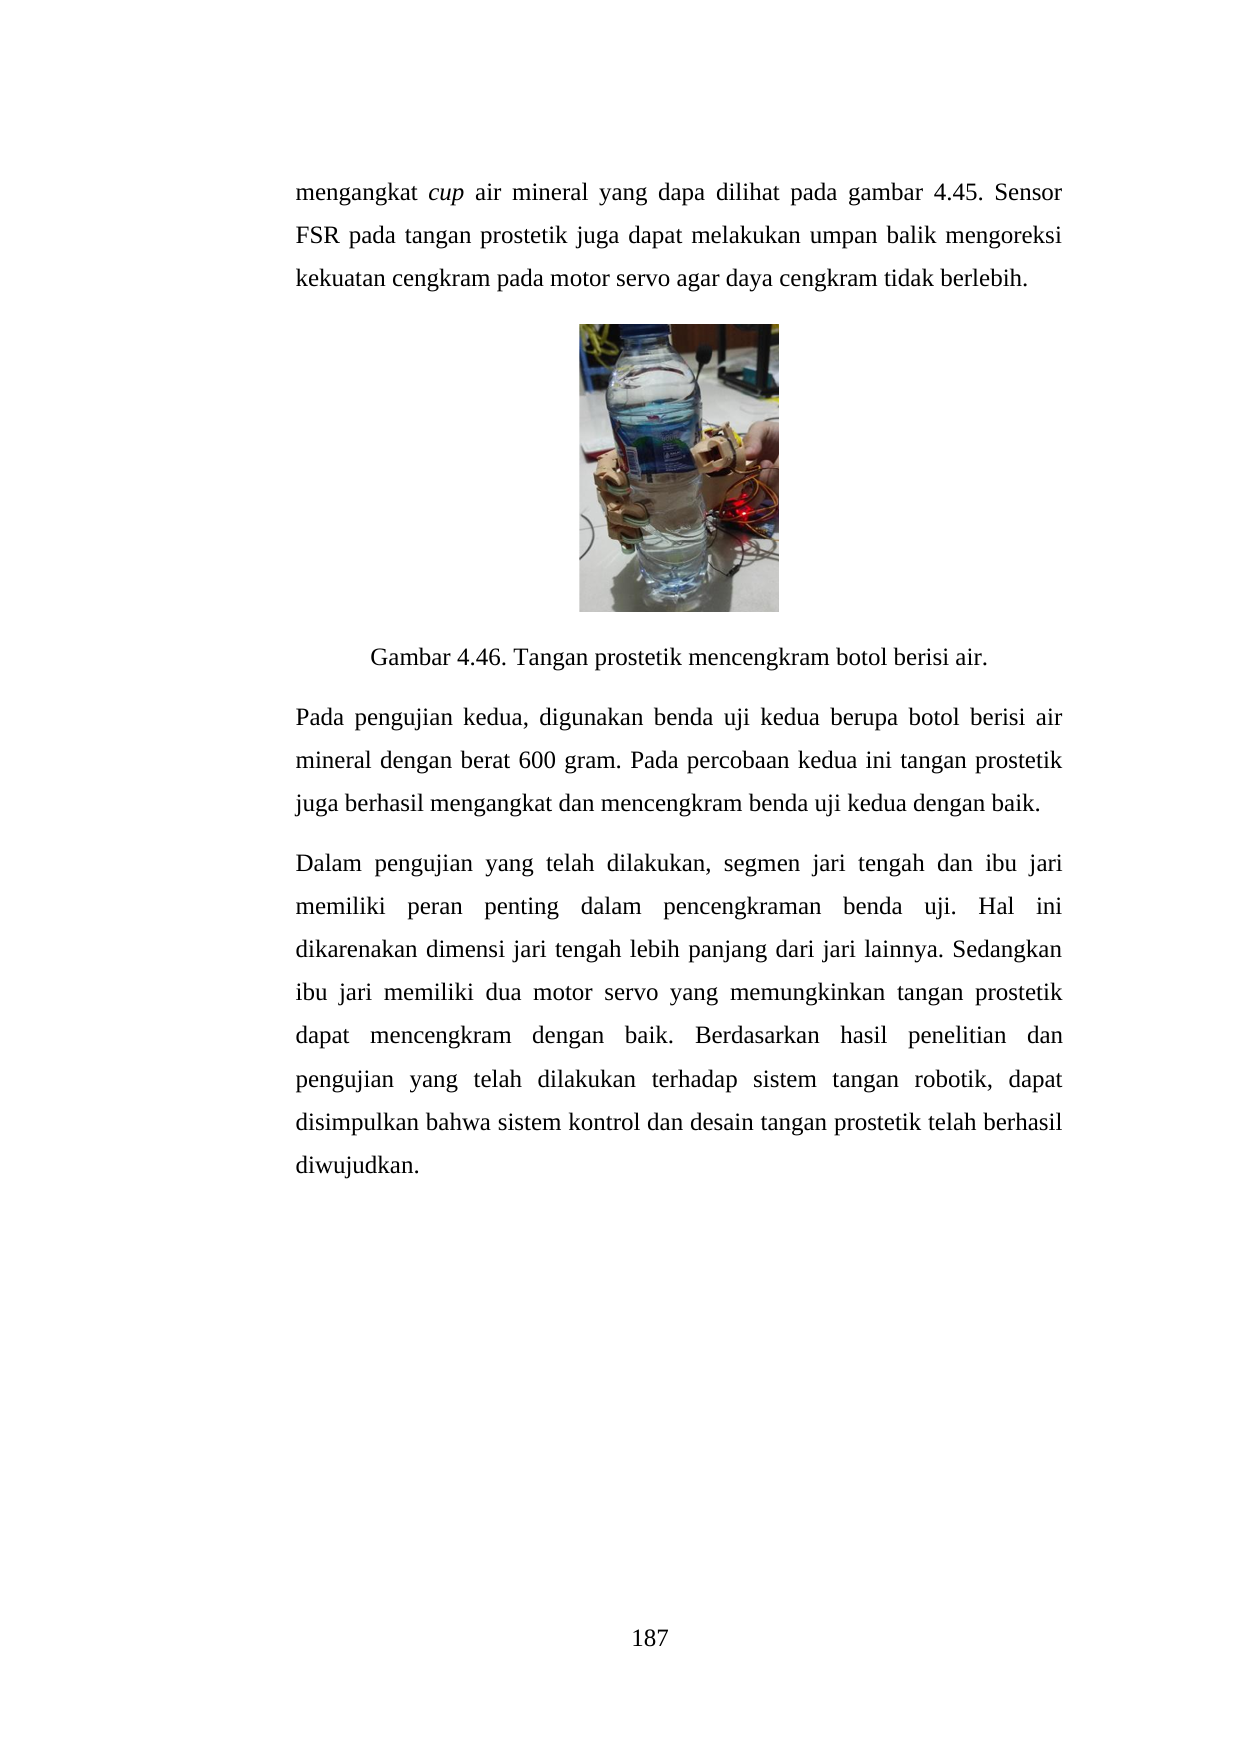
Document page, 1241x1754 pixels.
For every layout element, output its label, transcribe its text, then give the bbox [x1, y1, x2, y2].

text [295, 177, 1063, 292]
text Pada pengujian kedua, digunakan benda uji kedua berupa botol berisi air mineral dengan berat 600 gram. Pada percobaan kedua ini tangan prostetik juga berhasil mengangkat dan mencengkram benda uji kedua dengan baik. [295, 702, 1063, 817]
text Dalam pengujian yang telah dilakukan, segmen jari tengah dan ibu jari memiliki peran penting dalam pencengkraman benda uji. Hal ini dikarenakan dimensi jari tengah lebih panjang dari jari lainnya. Sedangkan ibu jari memiliki dua motor servo yang memungkinkan tangan prostetik dapat mencengkram dengan baik. Berdasarkan hasil penelitian dan pengujian yang telah dilakukan terhadap sistem tangan robotik, dapat disimpulkan bahwa sistem kontrol dan desain tangan prostetik telah berhasil diwujudkan. [295, 848, 1063, 1179]
text Gambar 4.46. Tangan prostetik mencengkram botol berisi air. [295, 642, 1063, 671]
picture [579, 323, 779, 612]
